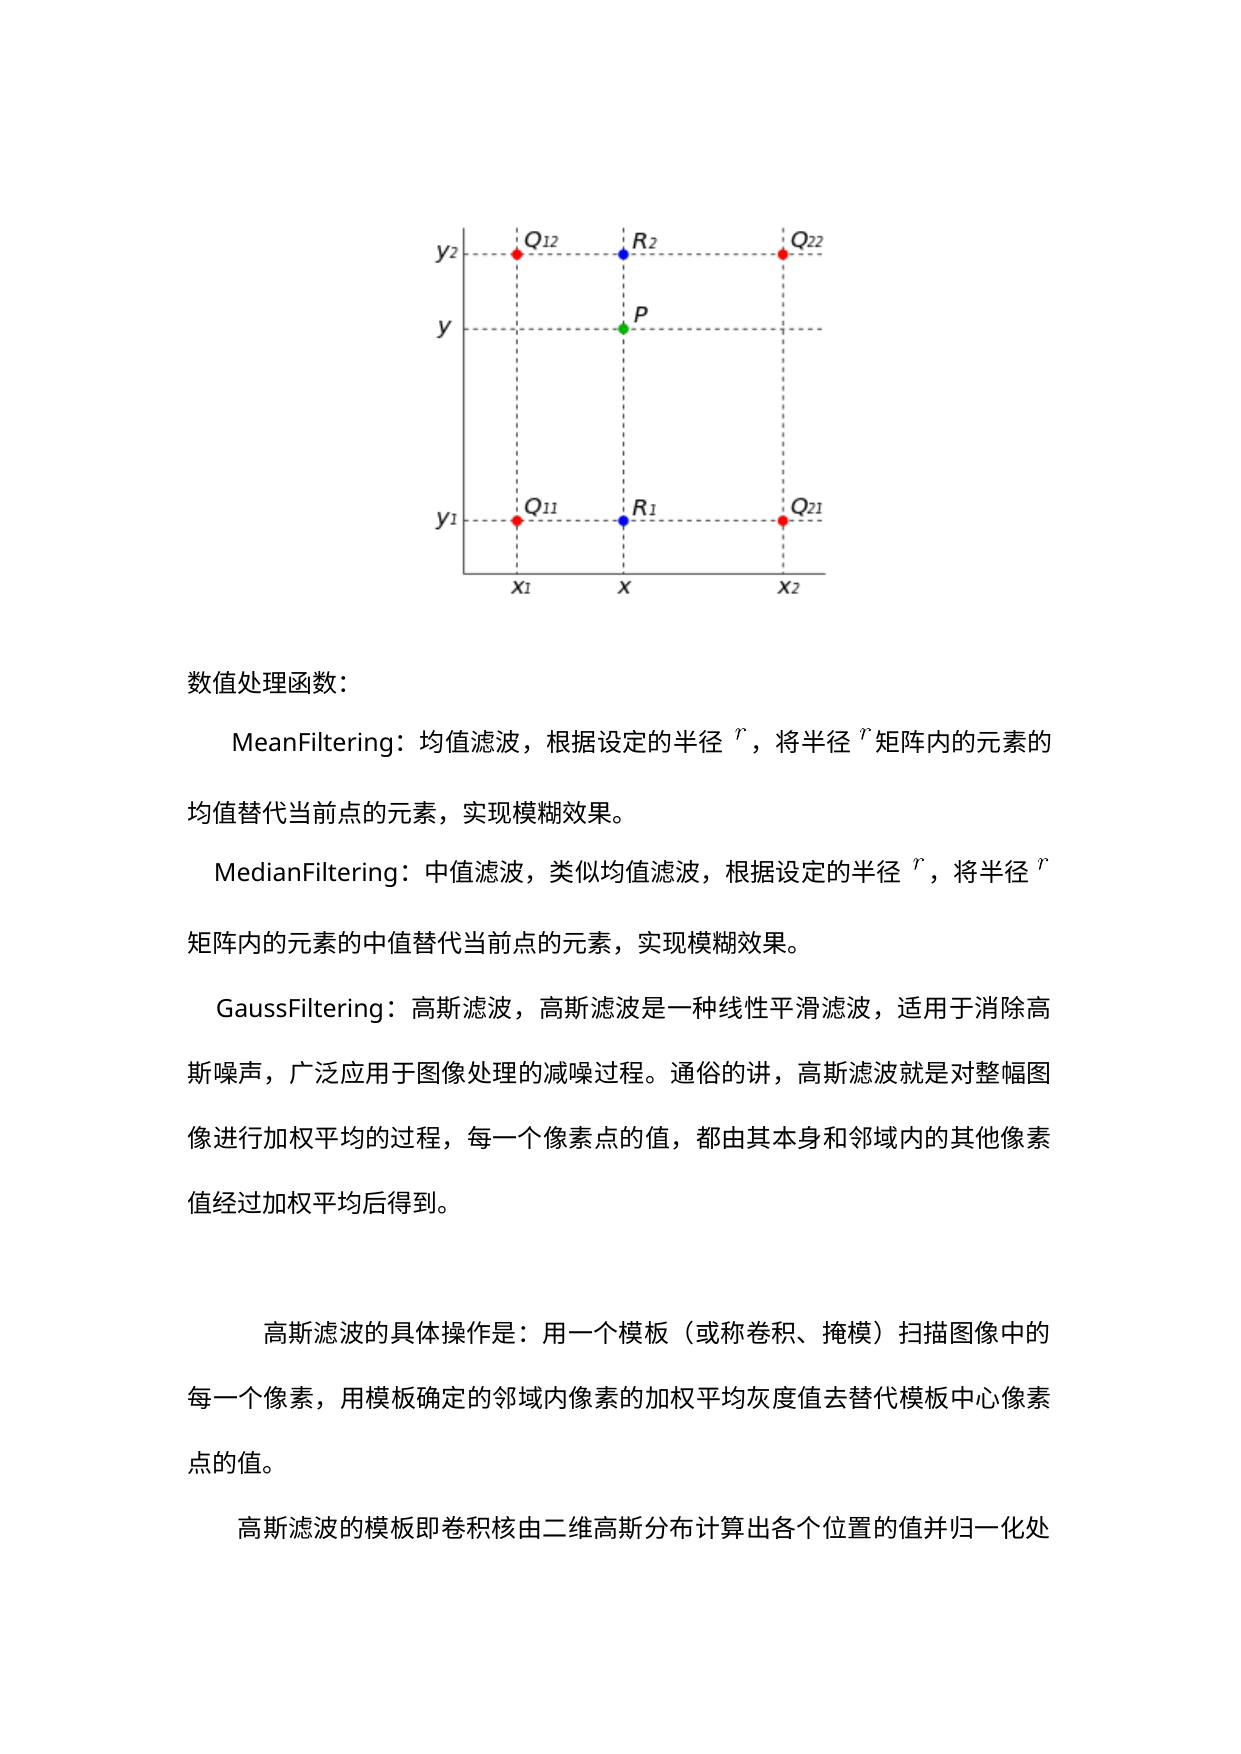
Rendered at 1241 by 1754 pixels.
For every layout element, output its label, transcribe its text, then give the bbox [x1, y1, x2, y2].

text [187, 1494, 1053, 1559]
text 高斯滤波的具体操作是：用一个模板（或称卷积、掩模）扫描图像中的每一个像素，用模板确定的邻域内像素的加权平均灰度值去替代模板中心像素点的值。 [187, 1299, 1053, 1494]
text MeanFiltering：均值滤波，根据设定的半径，将半径 矩阵内的元素的均值替代当前点的元素，实现模糊效果。 [187, 714, 1053, 844]
text GaussFiltering：高斯滤波，高斯滤波是一种线性平滑滤波，适用于消除高斯噪声，广泛应用于图像处理的减噪过程。通俗的讲，高斯滤波就是对整幅图像进行加权平均的过程，每一个像素点的值，都由其本身和邻域内的其他像素值经过加权平均后得到。 [187, 974, 1053, 1234]
picture [392, 162, 899, 641]
text MedianFiltering：中值滤波，类似均值滤波，根据设定的半径，将半径 矩阵内的元素的中值替代当前点的元素，实现模糊效果。 [187, 844, 1053, 974]
text 数值处理函数： [187, 649, 1053, 714]
